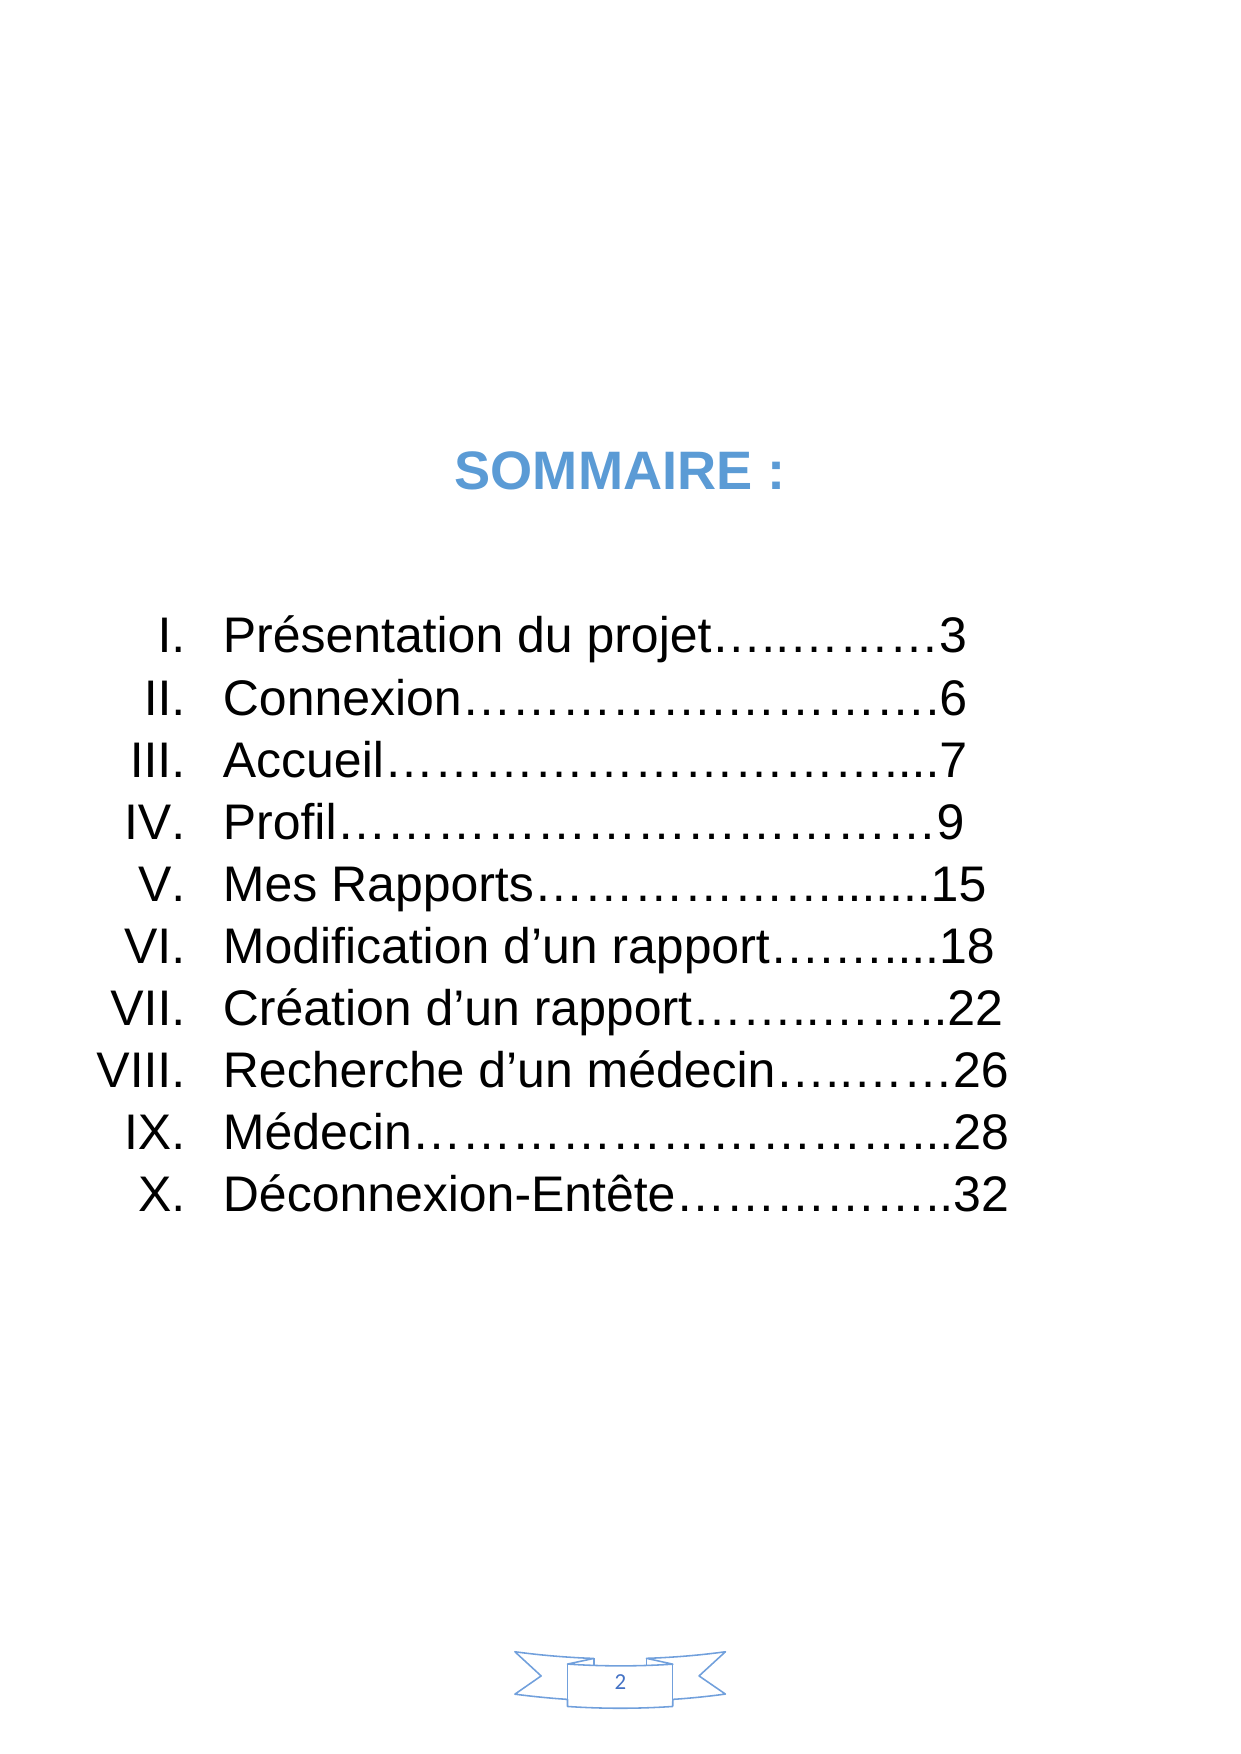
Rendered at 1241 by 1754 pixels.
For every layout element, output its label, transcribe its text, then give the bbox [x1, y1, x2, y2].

list Déconnexion-Entête……………..32 [185, 1165, 1093, 1222]
list Mes Rapports……………….......15 [185, 854, 1093, 912]
list Création d’un rapport……..……..22 [185, 978, 1093, 1036]
list Modification d’un rapport….…....18 [185, 916, 1093, 974]
list Recherche d’un médecin…..……26 [185, 1041, 1093, 1098]
list Présentation du projet…..………3 [185, 606, 1093, 663]
list Profil………………………………9 [185, 792, 1093, 850]
list Médecin…………………………...28 [185, 1103, 1093, 1160]
list Connexion…………….………….6 [185, 668, 1093, 726]
text SOMMAIRE : [148, 438, 1093, 501]
list Accueil…………………………....7 [185, 730, 1093, 788]
